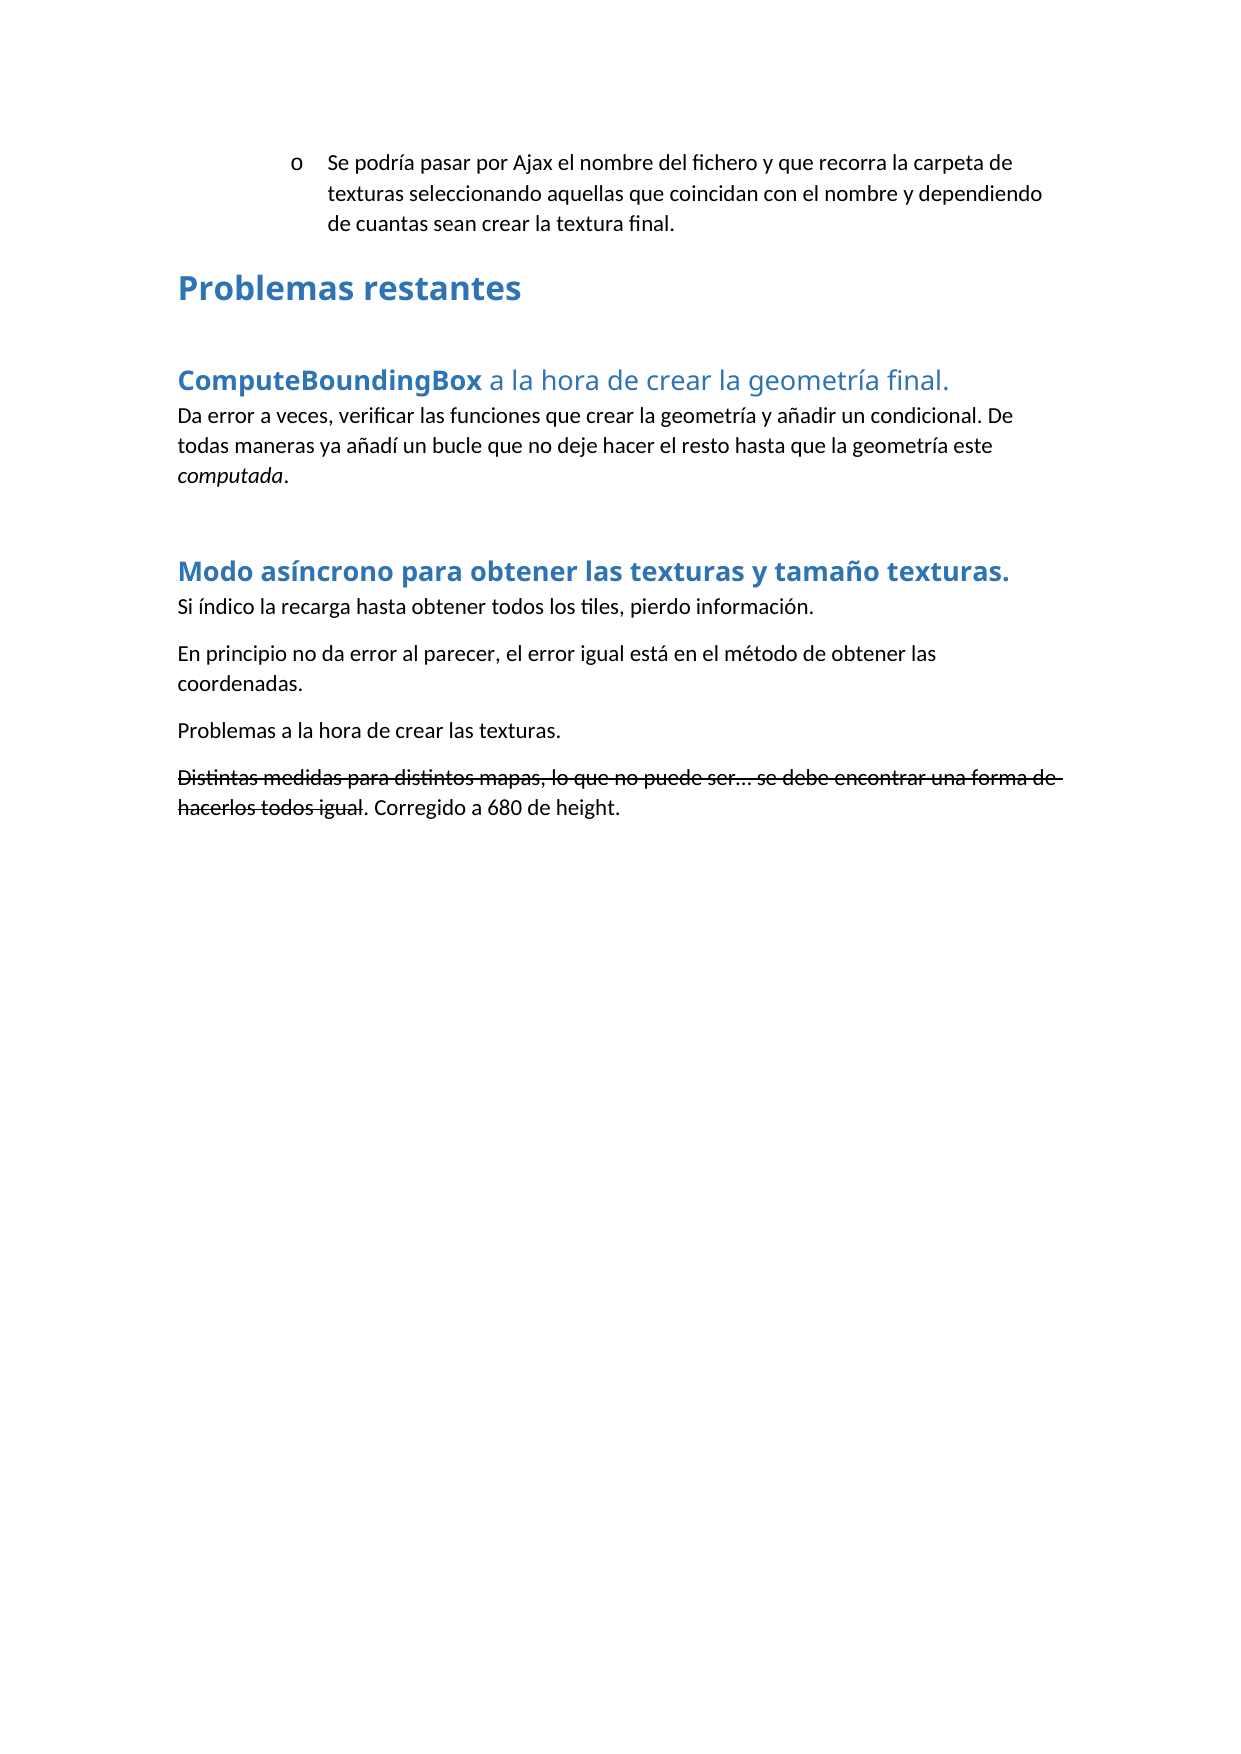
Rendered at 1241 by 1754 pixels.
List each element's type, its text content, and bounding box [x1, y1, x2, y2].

subtitle Problemas restantes [177, 264, 1063, 310]
text En principio no da error al parecer, el error igual está en el método de obtener las coordenadas. [177, 639, 1063, 697]
text Si índico la recarga hasta obtener todos los tiles, pierdo información. [177, 592, 1063, 620]
text Distintas medidas para distintos mapas, lo que no puede ser… se debe encontrar una forma de hacerlos todos igual. Corregido a 680 de height. [177, 779, 1063, 821]
list Se podría pasar por Ajax el nombre del fichero y que recorra la carpeta de texturas seleccionando aquellas que coincidan con el nombre y dependiendo de cuantas sean crear la textura final. [290, 148, 1063, 237]
text Problemas a la hora de crear las texturas. [177, 716, 1063, 744]
text Distintas medidas para distintos mapas, lo que no puede ser… se debe encontrar una forma de hacerlos todos igual. Corregido a 680 de height. [177, 763, 1063, 778]
subtitle ComputeBoundingBox a la hora de crear la geometría final. [177, 361, 1063, 398]
text Da error a veces, verificar las funciones que crear la geometría y añadir un condicional. De todas maneras ya añadí un bucle que no deje hacer el resto hasta que la geometría este computada. [177, 401, 1063, 490]
subtitle Modo asíncrono para obtener las texturas y tamaño texturas. [177, 552, 1063, 589]
